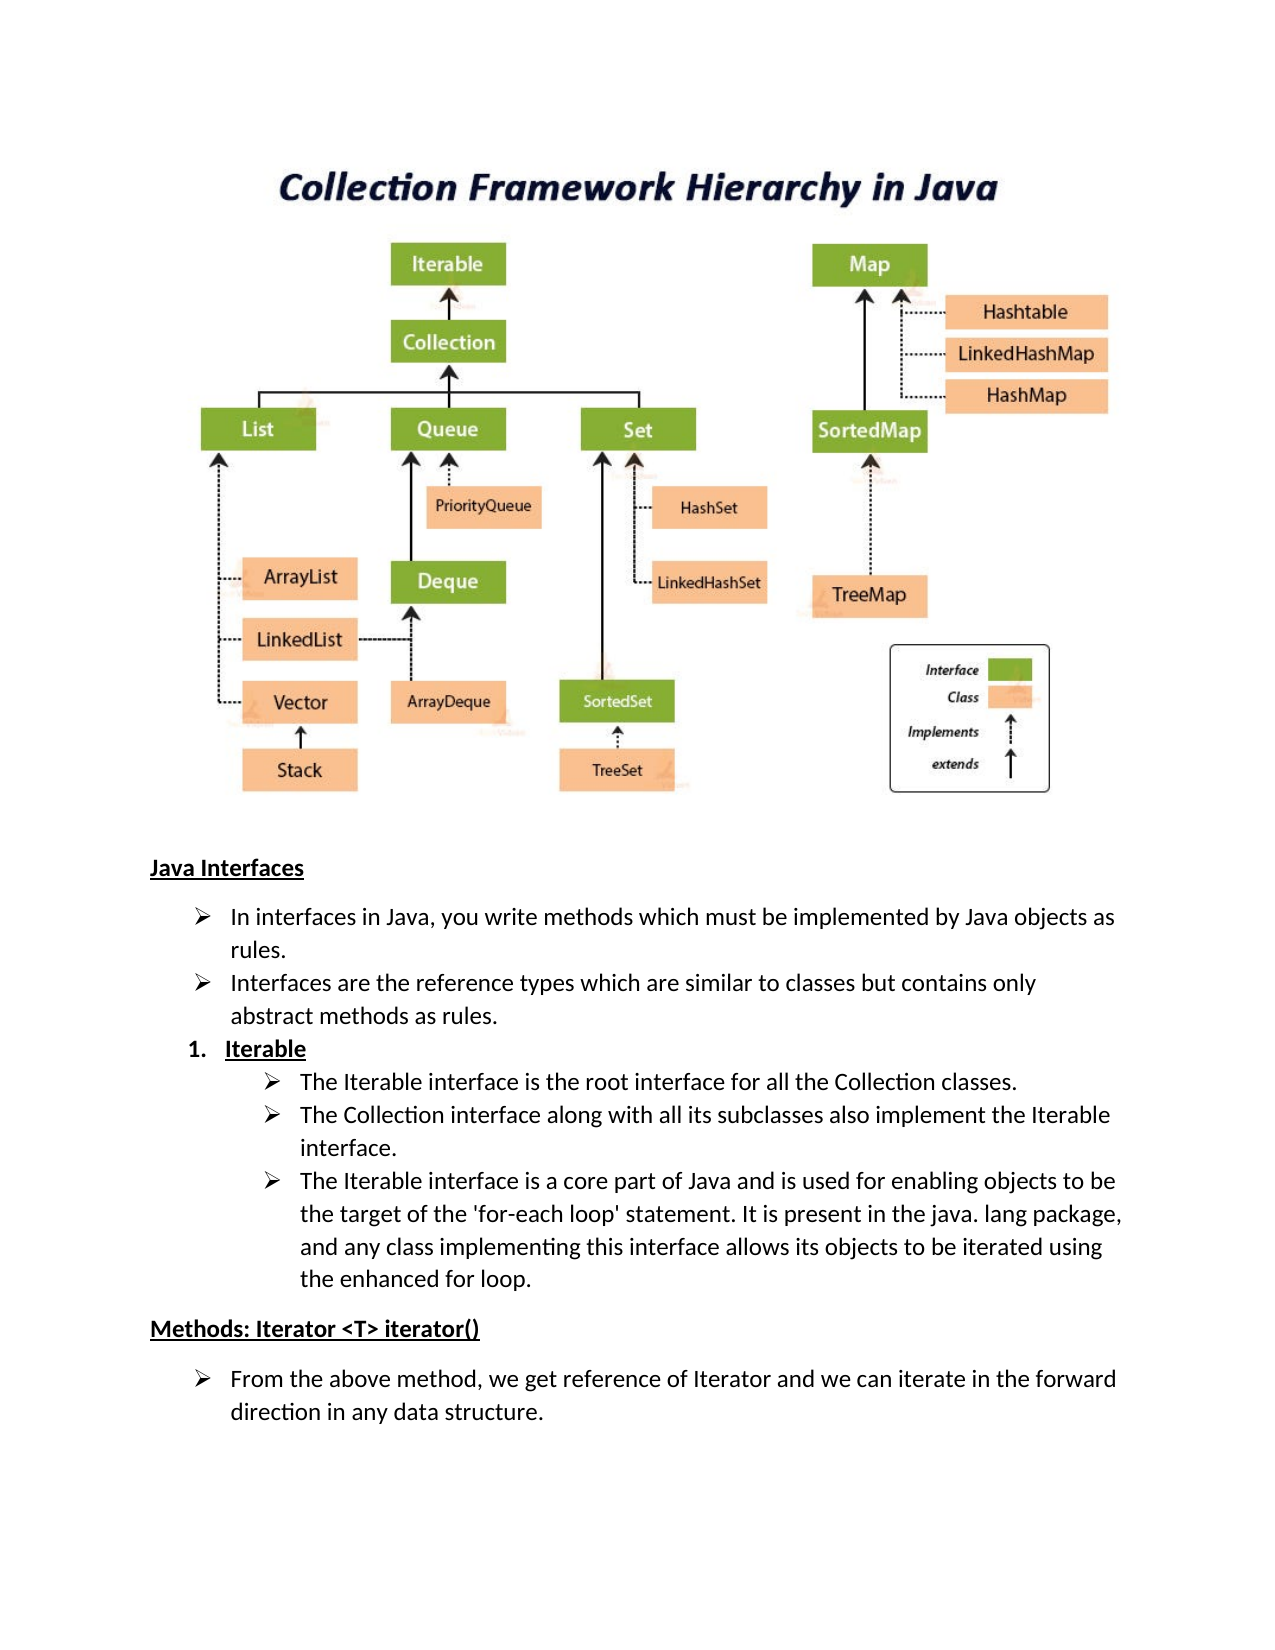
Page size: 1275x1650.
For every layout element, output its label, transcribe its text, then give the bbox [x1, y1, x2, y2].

list The Iterable interface is a core part of Java and is used for enabling objects to be the target of the 'for-each loop' statement. It is present in the java. lang package, and any class implementing this interface allows its objects to be iterated using the enhanced for loop. [262, 1165, 1125, 1294]
picture [150, 150, 1125, 833]
list The Collection interface along with all its subclasses also implement the Iterable interface. [262, 1099, 1125, 1162]
list The Iterable interface is the root interface for all the Collection classes. [262, 1066, 1125, 1097]
list Iterable [187, 1033, 1125, 1064]
list In interfaces in Java, you write methods which must be implemented by Java objects as rules. [193, 901, 1125, 965]
list Interfaces are the reference types which are similar to classes but contains only abstract methods as rules. [193, 967, 1125, 1031]
text Java Interfaces [150, 852, 1125, 882]
text Methods: Iterator <T> iterator() [150, 1313, 1125, 1344]
list From the above method, we get reference of Iterator and we can iterate in the forward direction in any data structure. [193, 1363, 1125, 1426]
